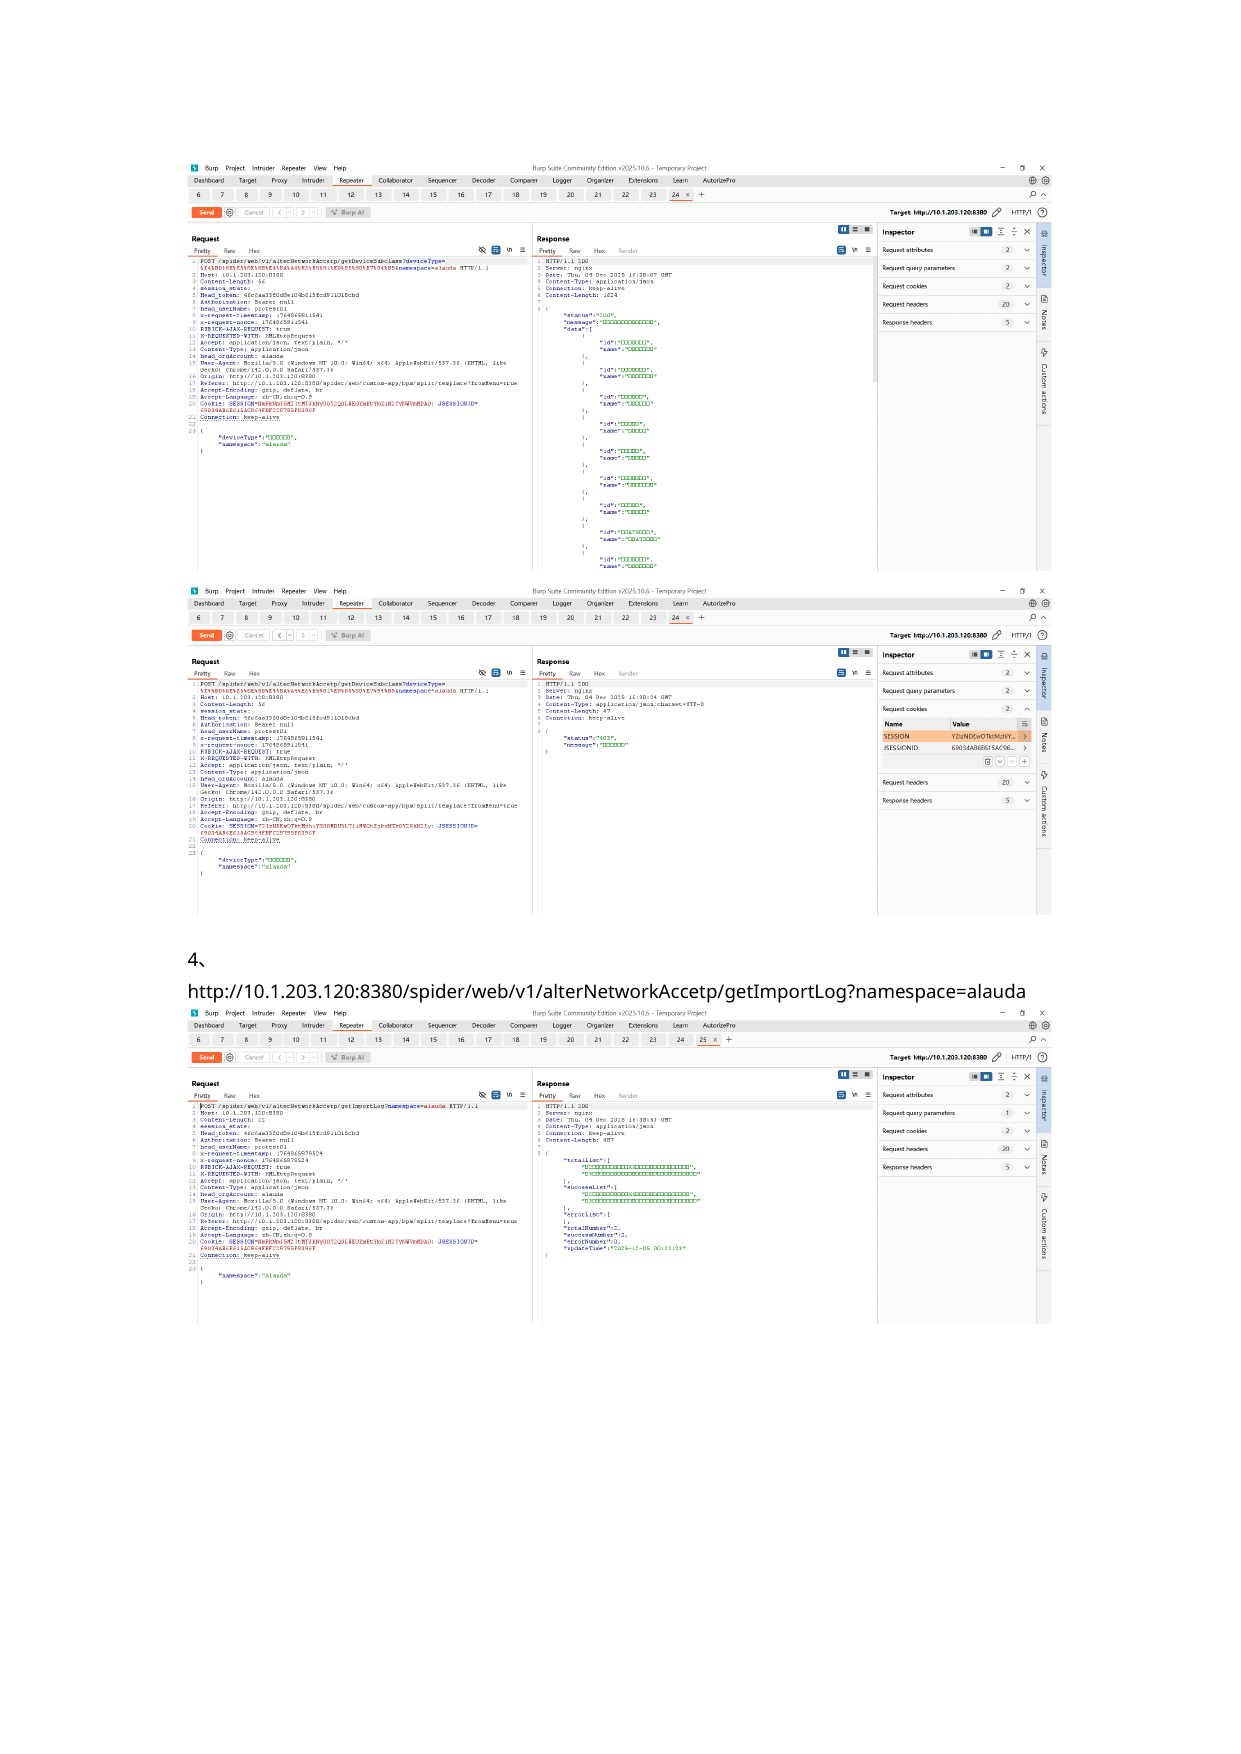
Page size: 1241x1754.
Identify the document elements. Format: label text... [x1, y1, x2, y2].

picture [187, 1007, 1052, 1324]
text http://10.1.203.120:8380/spider/web/v1/alterNetworkAccetp/getImportLog?namespace=alauda [187, 974, 1053, 1007]
picture [187, 162, 1052, 571]
text 4、 [187, 942, 1053, 974]
picture [187, 584, 1052, 915]
